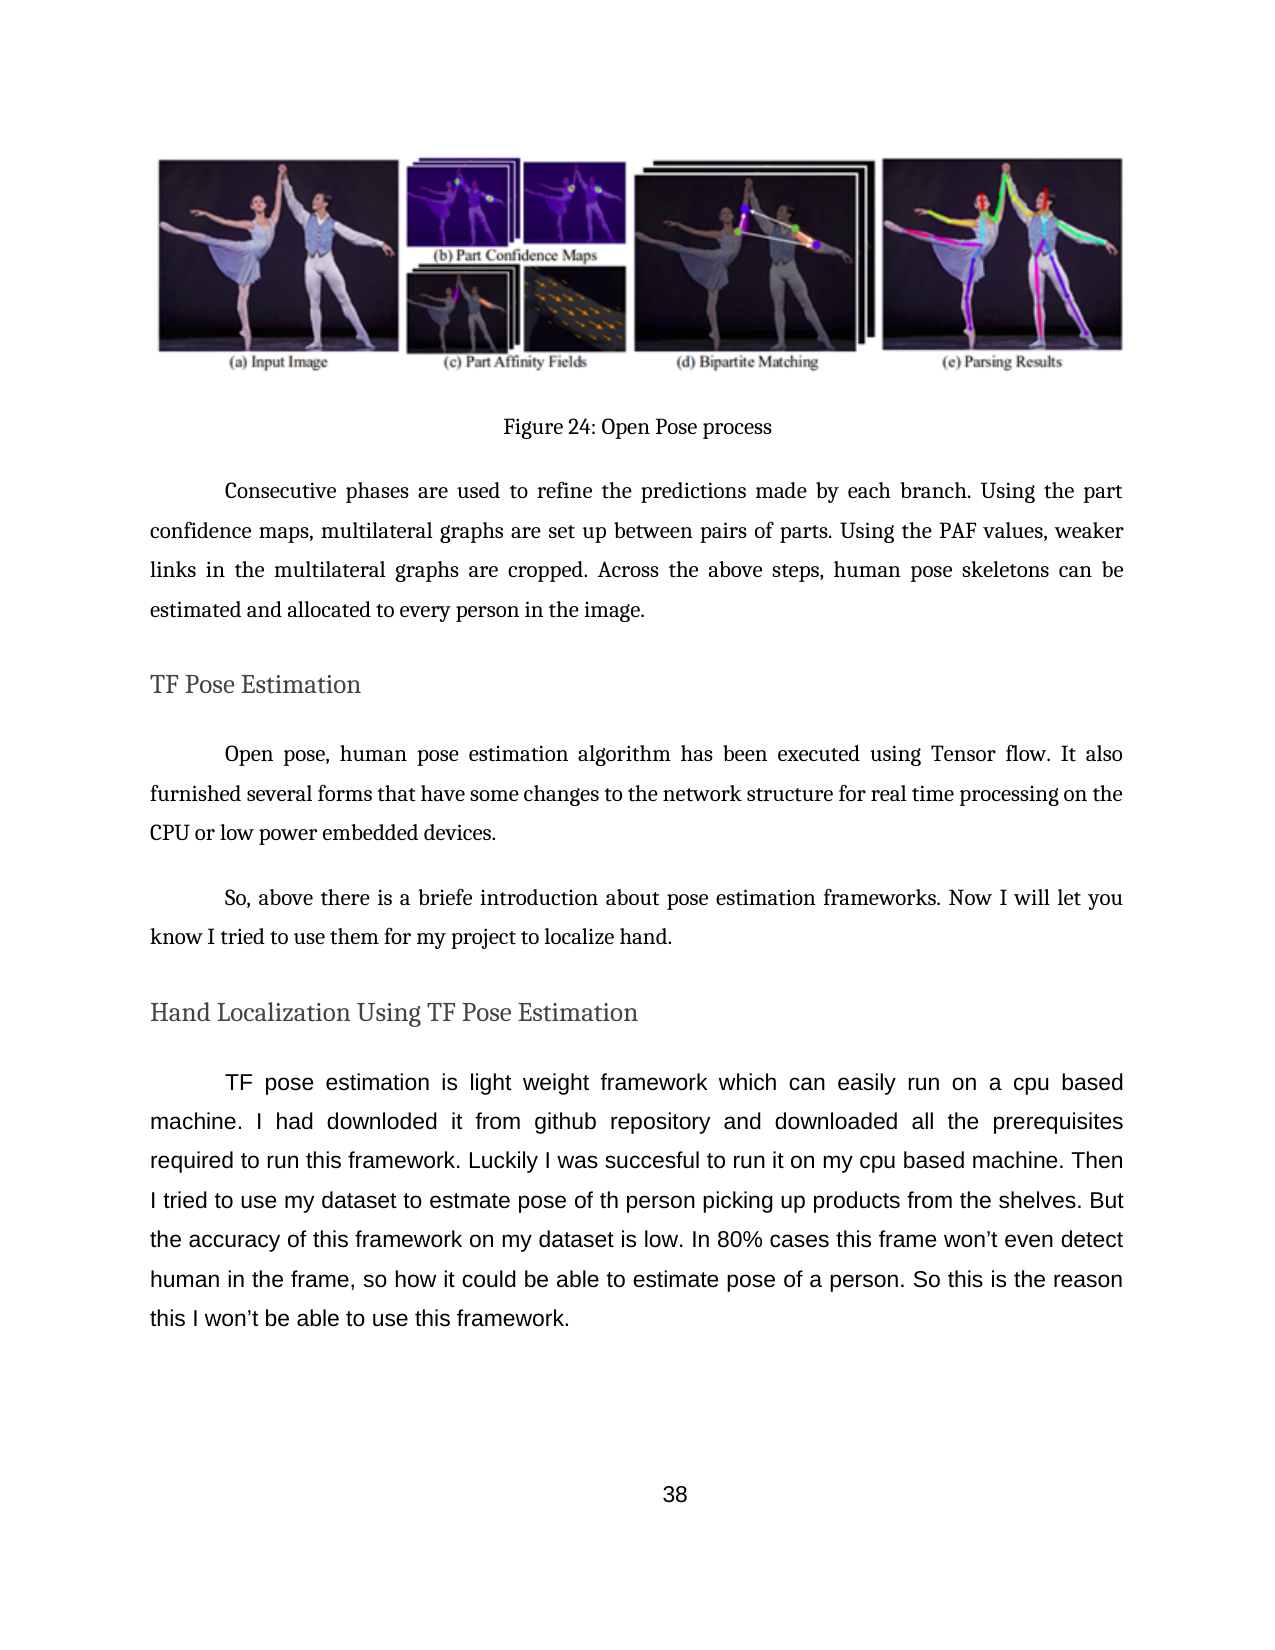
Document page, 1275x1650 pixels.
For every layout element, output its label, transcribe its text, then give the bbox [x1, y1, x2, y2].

text Figure 24: Open Pose process [150, 414, 1125, 440]
subtitle TF Pose Estimation [150, 669, 1125, 701]
text TF pose estimation is light weight framework which can easily run on a cpu based machine. I had downloded it from github repository and downloaded all the prerequisites required to run this framework. Luckily I was succesful to run it on my cpu based machine. Then I tried to use my dataset to estmate pose of th person picking up products from the shelves. But the accuracy of this framework on my dataset is low. In 80% cases this frame won’t even detect human in the frame, so how it could be able to estimate pose of a person. So this is the reason this I won’t be able to use this framework. [150, 1068, 1125, 1332]
text Consecutive phases are used to refine the predictions made by each branch. Using the part confidence maps, multilateral graphs are set up between pairs of parts. Using the PAF values, weaker links in the multilateral graphs are cropped. Across the above steps, human pose skeletons can be estimated and allocated to every person in the image. [150, 478, 1125, 623]
text So, above there is a briefe introduction about pose estimation frameworks. Now I will let you know I tried to use them for my project to localize hand. [150, 884, 1125, 950]
subtitle Hand Localization Using TF Pose Estimation [150, 997, 1125, 1028]
picture [150, 150, 1132, 380]
text Open pose, human pose estimation algorithm has been executed using Tensor flow. It also furnished several forms that have some changes to the network structure for real time processing on the CPU or low power embedded devices. [150, 741, 1125, 846]
